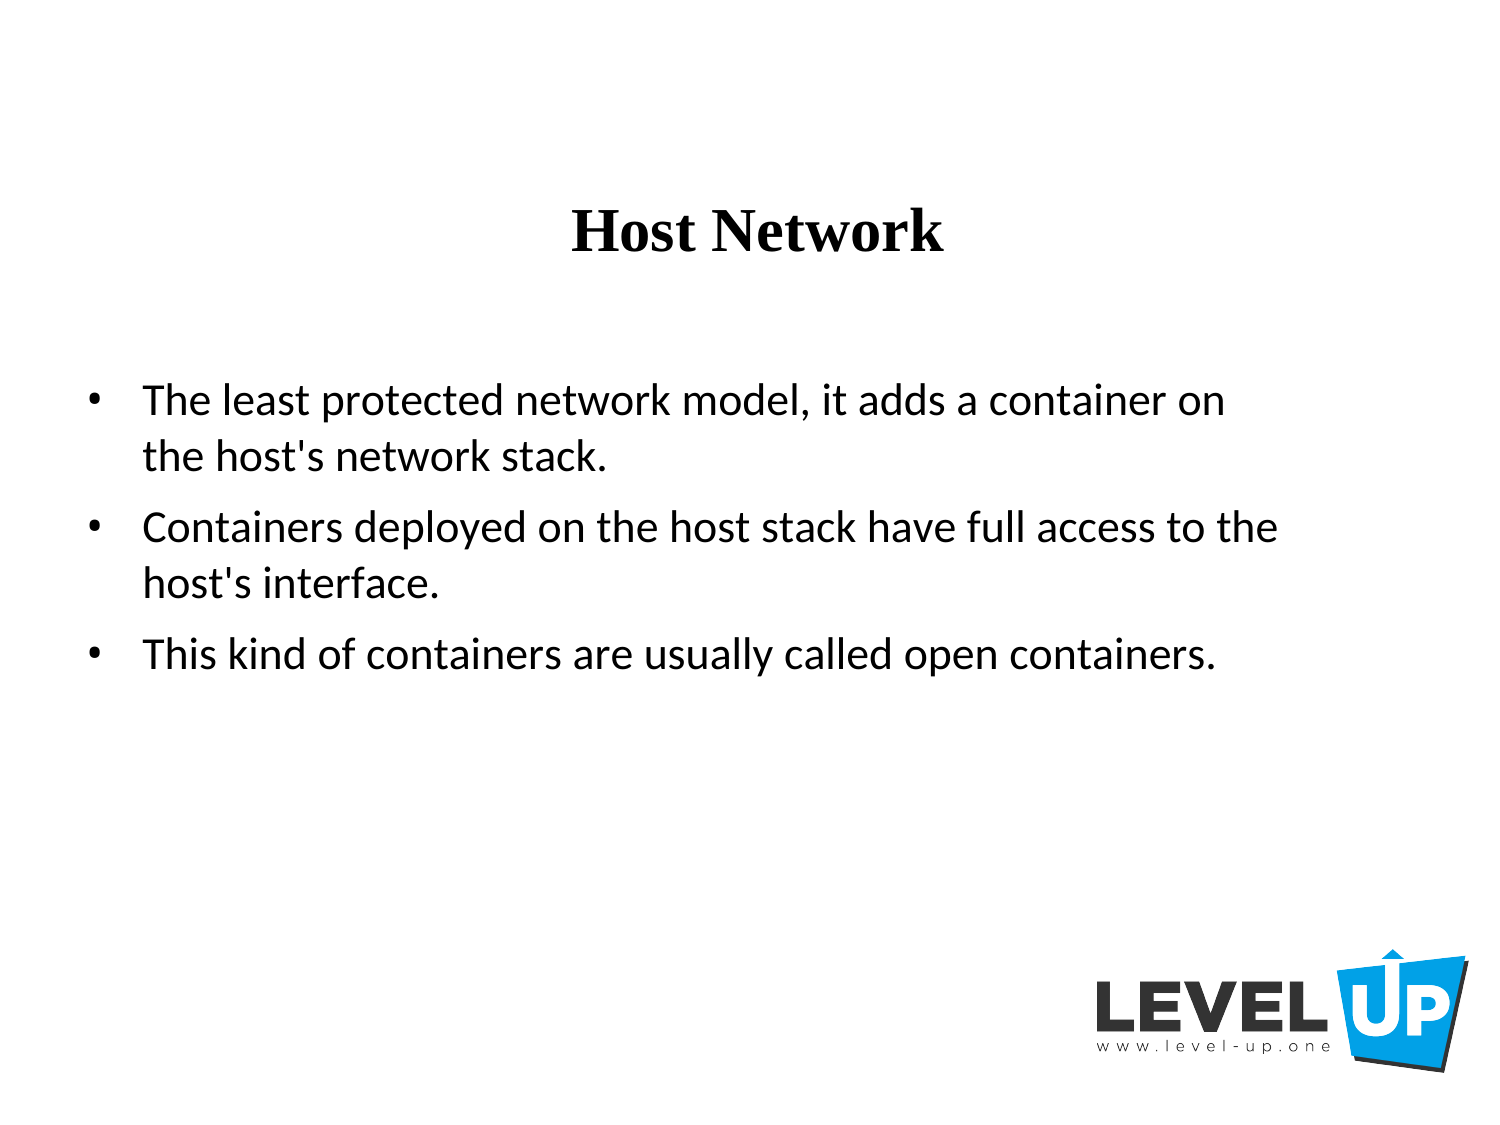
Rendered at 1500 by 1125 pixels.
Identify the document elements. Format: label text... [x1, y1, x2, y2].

list The least protected network model, it adds a container on the host's network stack. [86, 367, 1293, 483]
list Containers deployed on the host stack have full access to the host's interface. [86, 494, 1391, 610]
list This kind of containers are usually called open containers. [86, 620, 1500, 682]
text Host Network [126, 193, 1388, 265]
picture [1097, 949, 1469, 1073]
